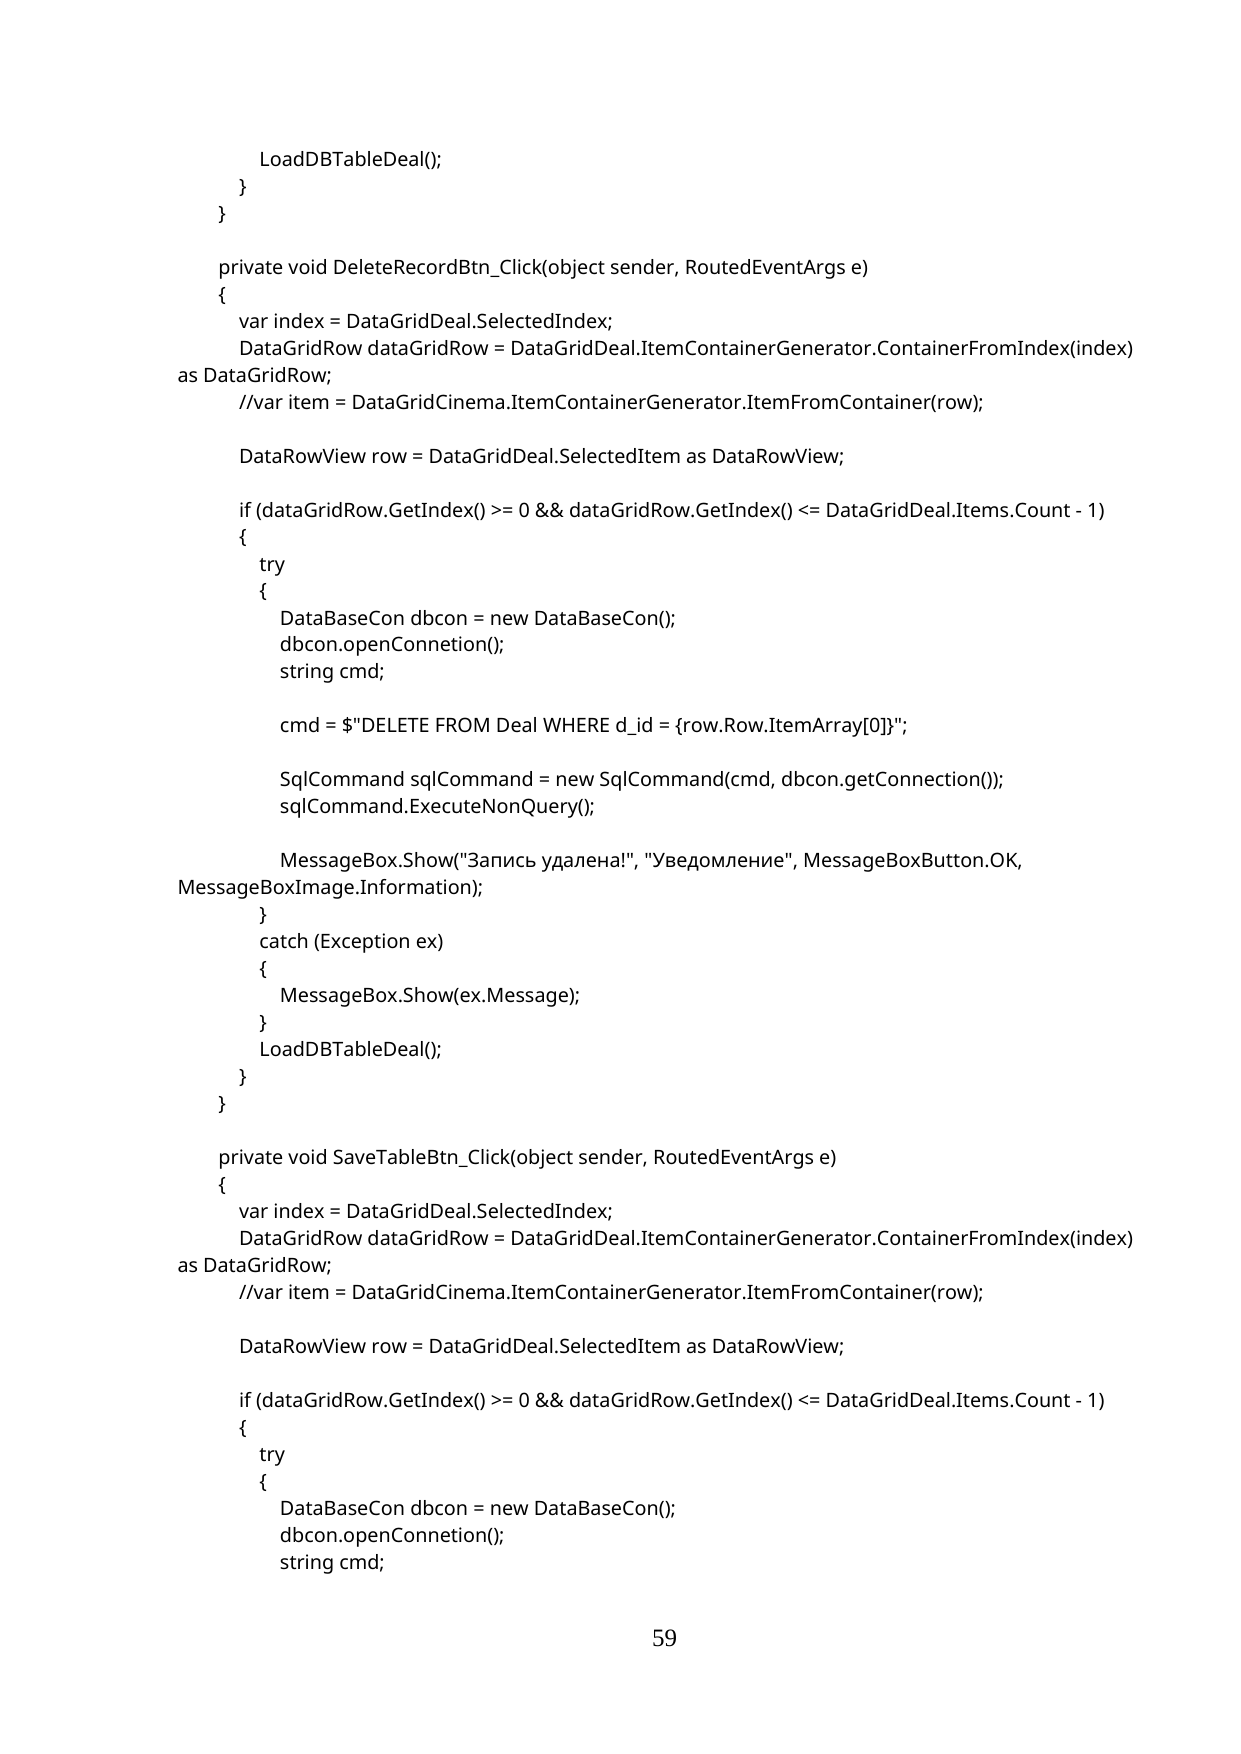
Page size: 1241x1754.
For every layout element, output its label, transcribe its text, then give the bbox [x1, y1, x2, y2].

text dbcon.openConnetion(); [177, 631, 1152, 658]
text { [177, 954, 1152, 981]
text //var item = DataGridCinema.ItemContainerGenerator.ItemFromContainer(row); [177, 388, 1152, 415]
text } [177, 199, 1152, 226]
text cmd = $"DELETE FROM Deal WHERE d_id = {row.Row.ItemArray[0]}"; [177, 712, 1152, 739]
text DataBaseCon dbcon = new DataBaseCon(); [177, 1494, 1152, 1521]
text } [177, 1062, 1152, 1089]
text private void SaveTableBtn_Click(object sender, RoutedEventArgs e) [177, 1143, 1152, 1170]
text } [177, 901, 1152, 927]
text string cmd; [177, 1548, 1152, 1575]
text DataRowView row = DataGridDeal.SelectedItem as DataRowView; [177, 442, 1152, 469]
text SqlCommand sqlCommand = new SqlCommand(cmd, dbcon.getConnection()); [177, 766, 1152, 793]
text var index = DataGridDeal.SelectedIndex; [177, 1197, 1152, 1224]
text } [177, 1008, 1152, 1035]
text if (dataGridRow.GetIndex() >= 0 && dataGridRow.GetIndex() <= DataGridDeal.Items.Count - 1) [177, 1386, 1152, 1413]
text string cmd; [177, 658, 1152, 685]
text DataBaseCon dbcon = new DataBaseCon(); [177, 604, 1152, 631]
text if (dataGridRow.GetIndex() >= 0 && dataGridRow.GetIndex() <= DataGridDeal.Items.Count - 1) [177, 496, 1152, 523]
text try [177, 550, 1152, 577]
text private void DeleteRecordBtn_Click(object sender, RoutedEventArgs e) [177, 253, 1152, 280]
text DataGridRow dataGridRow = DataGridDeal.ItemContainerGenerator.ContainerFromIndex(index) as DataGridRow; [177, 1224, 1152, 1278]
text MessageBox.Show(ex.Message); [177, 981, 1152, 1008]
text dbcon.openConnetion(); [177, 1521, 1152, 1548]
text var index = DataGridDeal.SelectedIndex; [177, 307, 1152, 334]
text { [177, 523, 1152, 550]
text //var item = DataGridCinema.ItemContainerGenerator.ItemFromContainer(row); [177, 1278, 1152, 1305]
text try [177, 1440, 1152, 1467]
text { [177, 1413, 1152, 1440]
text { [177, 1467, 1152, 1494]
text catch (Exception ex) [177, 927, 1152, 954]
text sqlCommand.ExecuteNonQuery(); [177, 793, 1152, 819]
text { [177, 280, 1152, 307]
text DataGridRow dataGridRow = DataGridDeal.ItemContainerGenerator.ContainerFromIndex(index) as DataGridRow; [177, 334, 1152, 388]
text DataRowView row = DataGridDeal.SelectedItem as DataRowView; [177, 1332, 1152, 1359]
text MessageBox.Show("Запись удалена!", "Уведомление", MessageBoxButton.OK, MessageBoxImage.Information); [177, 847, 1152, 901]
text { [177, 577, 1152, 604]
text LoadDBTableDeal(); [177, 145, 1152, 172]
text } [177, 172, 1152, 199]
text { [177, 1170, 1152, 1197]
text LoadDBTableDeal(); [177, 1035, 1152, 1062]
text } [177, 1089, 1152, 1116]
